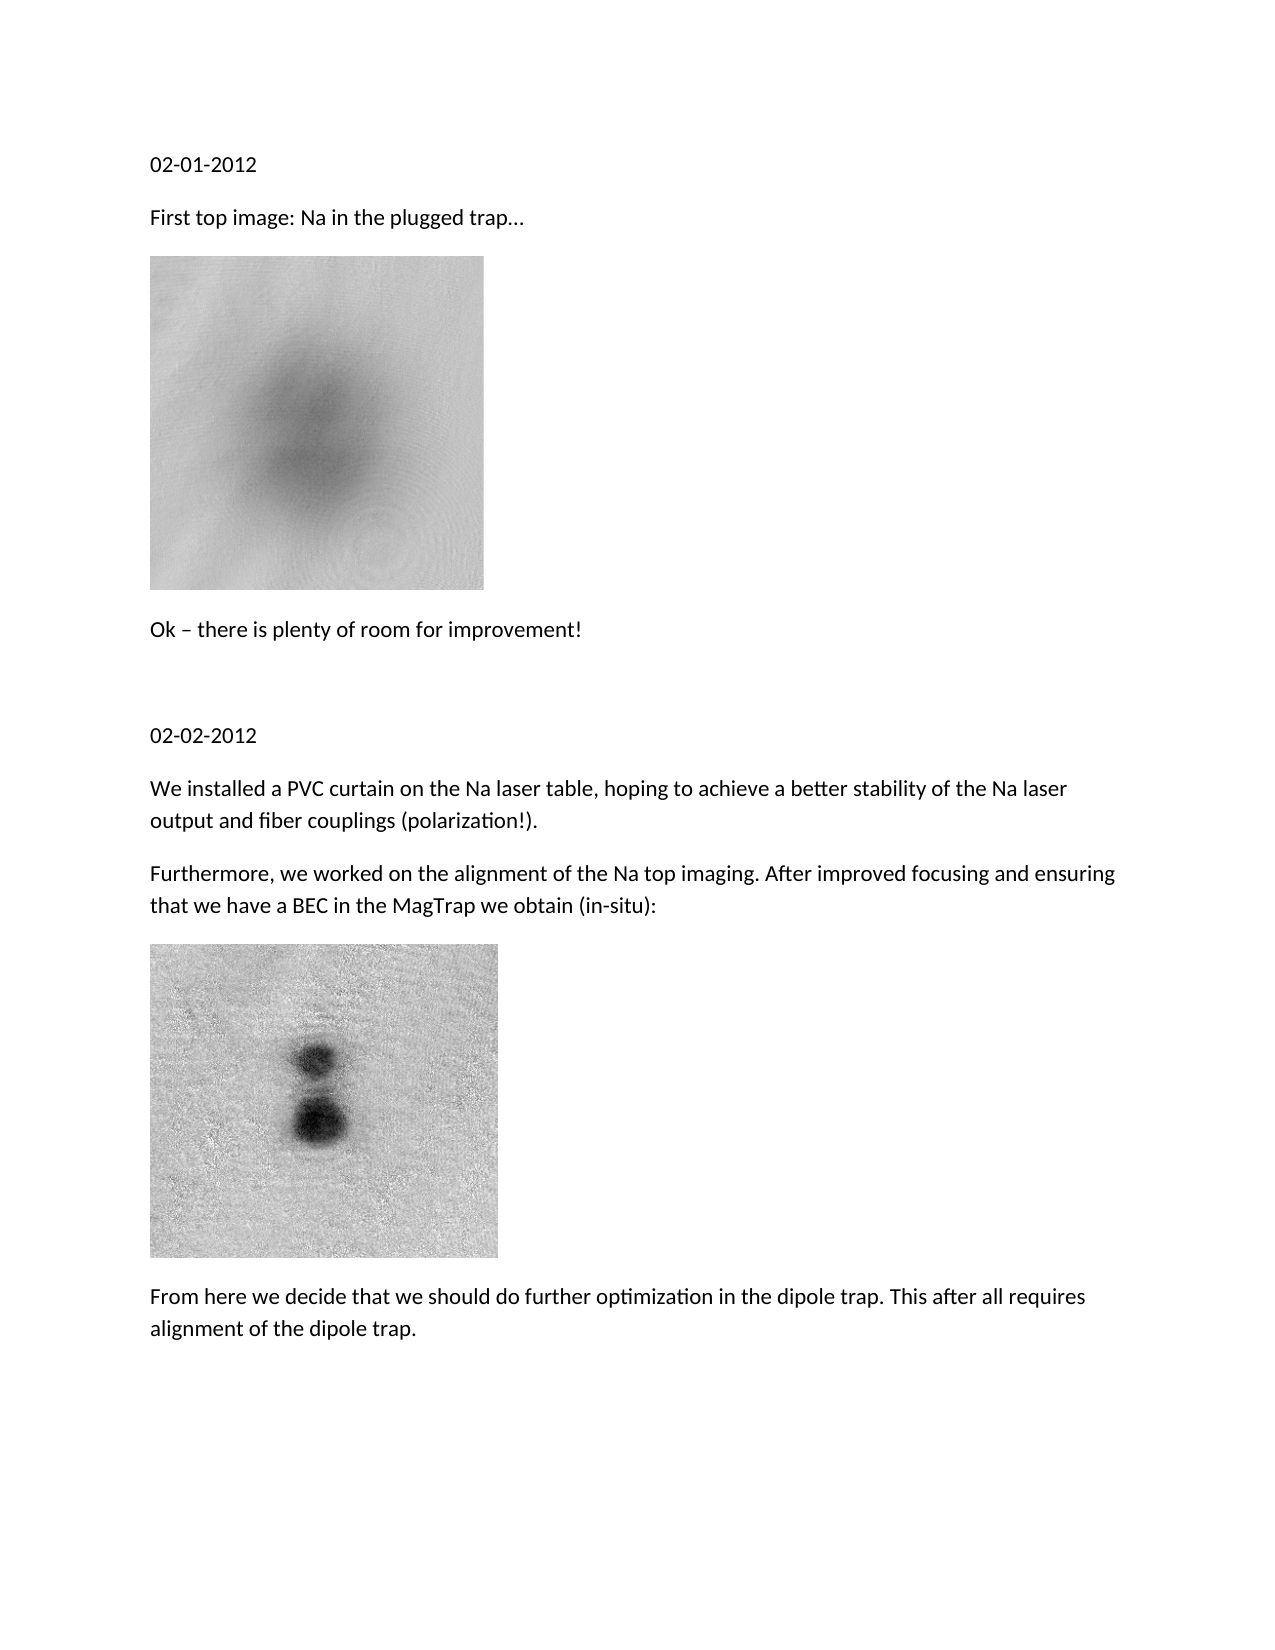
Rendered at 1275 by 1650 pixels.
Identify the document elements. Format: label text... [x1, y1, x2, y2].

text 02-02-2012 [150, 721, 1125, 749]
picture [150, 944, 498, 1258]
text 02-01-2012 [150, 150, 1125, 178]
text Furthermore, we worked on the alignment of the Na top imaging. After improved focusing and ensuring that we have a BEC in the MagTrap we obtain (in-situ): [150, 859, 1125, 919]
picture [150, 256, 484, 590]
text From here we decide that we should do further optimization in the dipole trap. This after all requires alignment of the dipole trap. [150, 1282, 1125, 1343]
text Ok – there is plenty of room for improvement! [150, 615, 1125, 643]
text First top image: Na in the plugged trap… [150, 203, 1125, 231]
text We installed a PVC curtain on the Na laser table, hoping to achieve a better stability of the Na laser output and fiber couplings (polarization!). [150, 774, 1125, 834]
